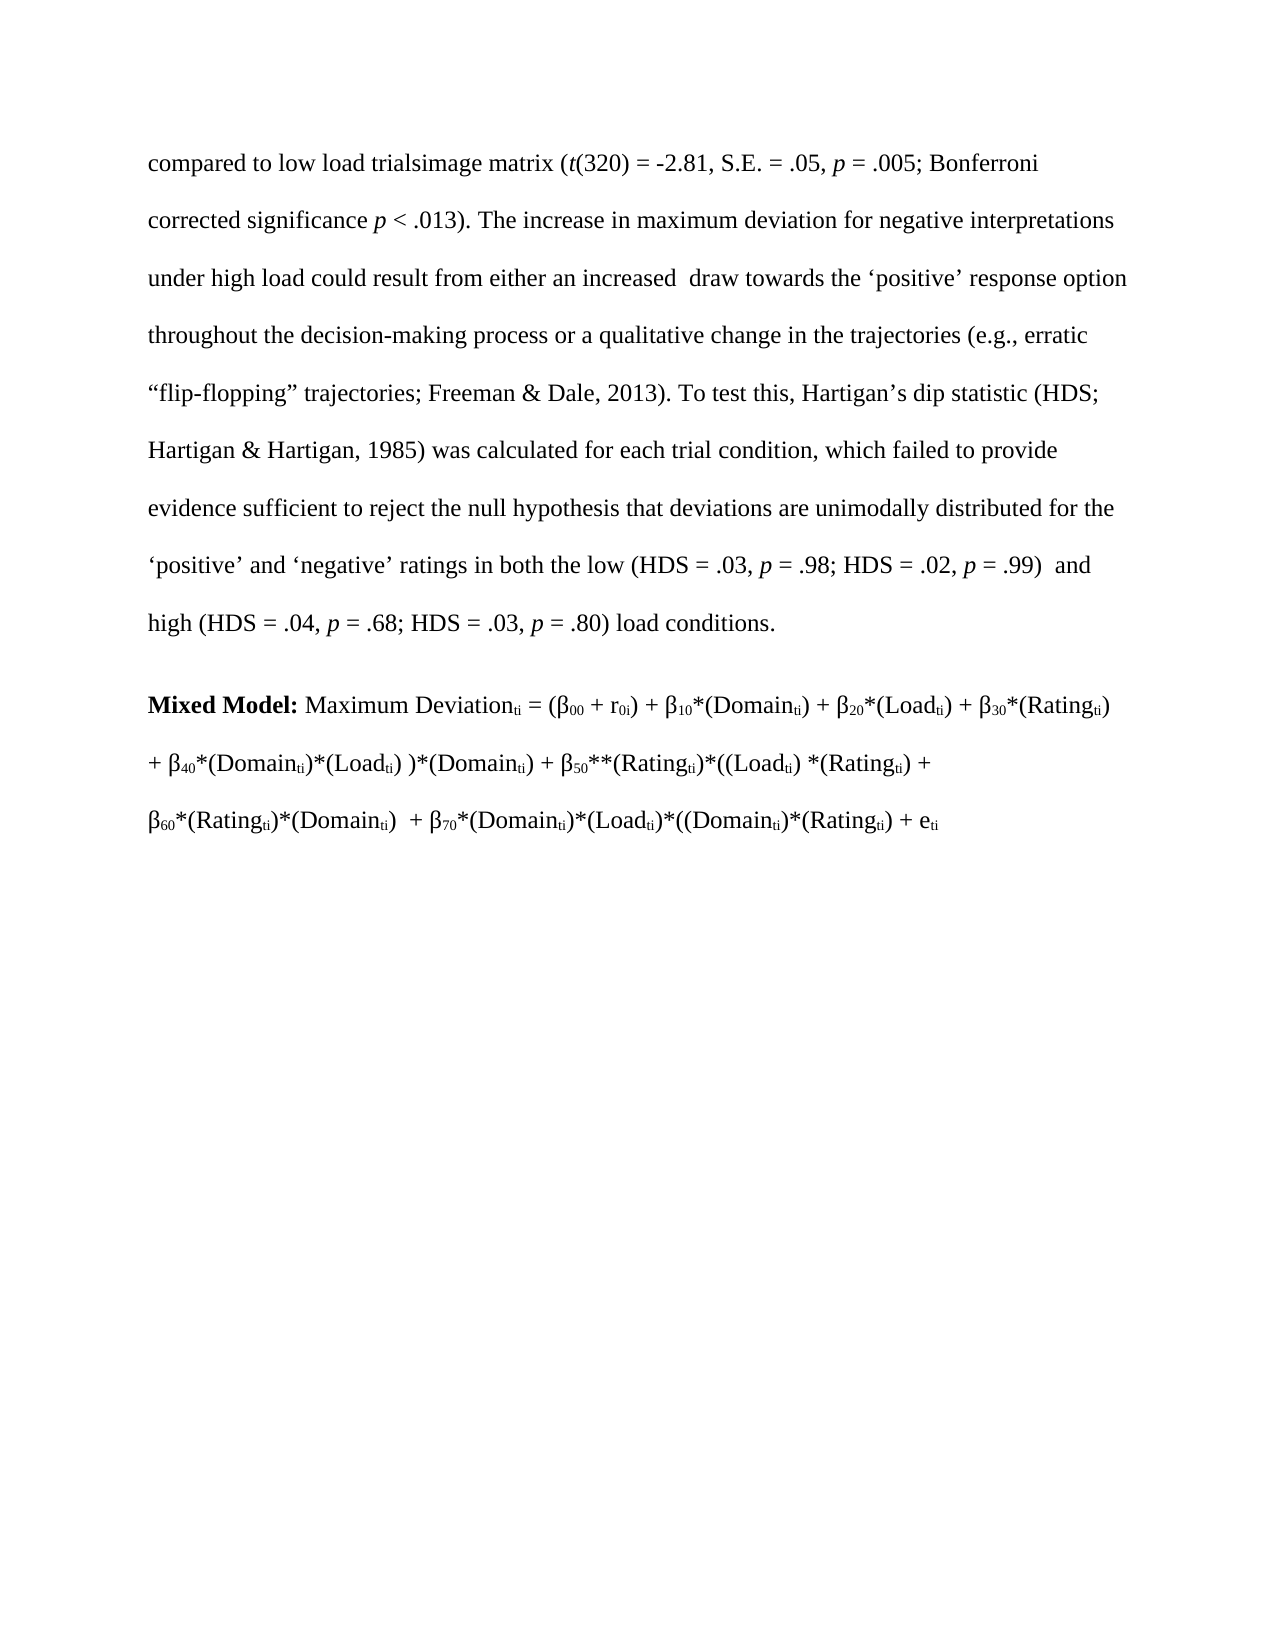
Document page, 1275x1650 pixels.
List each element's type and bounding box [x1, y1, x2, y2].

text [148, 148, 1127, 636]
